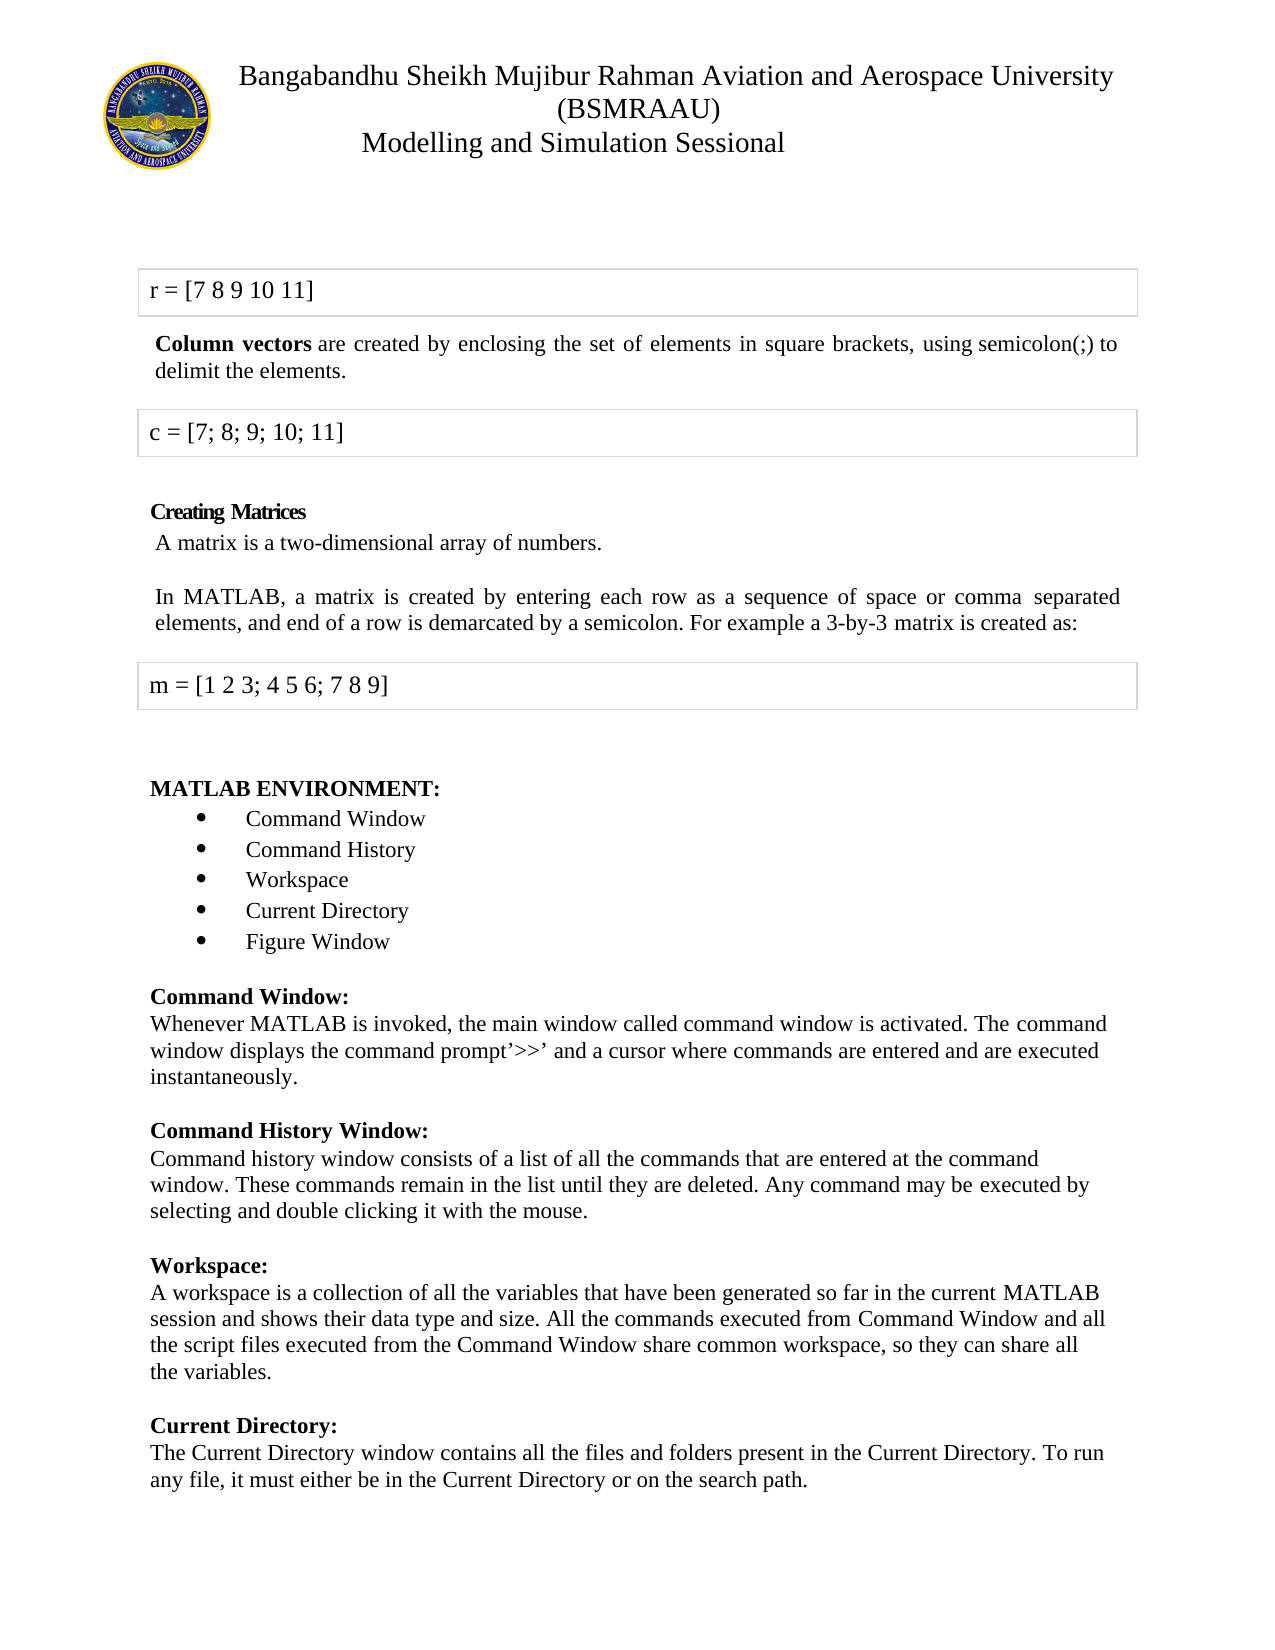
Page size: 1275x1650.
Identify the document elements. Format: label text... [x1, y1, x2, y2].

text The Current Directory window contains all the files and folders present in the Current Directory. To run any file, it must either be in the Current Directory or on the search path. [150, 1439, 1117, 1492]
text Command history window consists of a list of all the commands that are entered at the command window. These commands remain in the list until they are deleted. Any command may be executed by selecting and double clicking it with the mouse. [150, 1144, 1119, 1224]
subtitle Creating Matrices [150, 498, 1173, 525]
text Column vectors are created by enclosing the set of elements in square brackets, using semicolon(;) to delimit the elements. [155, 330, 1120, 383]
list Figure Window [197, 925, 1173, 955]
subtitle Workspace: [150, 1250, 1173, 1279]
picture [103, 62, 211, 170]
text A matrix is a two-dimensional array of numbers. [155, 529, 1173, 556]
text A workspace is a collection of all the variables that have been generated so far in the current MATLAB session and shows their data type and size. All the commands executed from Command Window and all the script files executed from the Command Window share common workspace, so they can share all the variables. [150, 1279, 1111, 1384]
subtitle Command Window: [150, 982, 1173, 1010]
list Command Window [197, 803, 1173, 833]
text In MATLAB, a matrix is created by entering each row as a sequence of space or comma separated elements, and end of a row is demarcated by a semicolon. For example a 3-by-3 matrix is created as: [155, 583, 1120, 636]
subtitle MATLAB ENVIRONMENT: [150, 774, 1173, 803]
text Whenever MATLAB is invoked, the main window called command window is activated. The command window displays the command prompt’>>’ and a cursor where commands are entered and are executed instantaneously. [150, 1010, 1120, 1089]
subtitle Current Directory: [150, 1411, 1173, 1439]
list Command History [197, 833, 1173, 863]
list Workspace [197, 863, 1173, 894]
subtitle Command History Window: [150, 1116, 1173, 1144]
list Current Directory [197, 894, 1173, 925]
